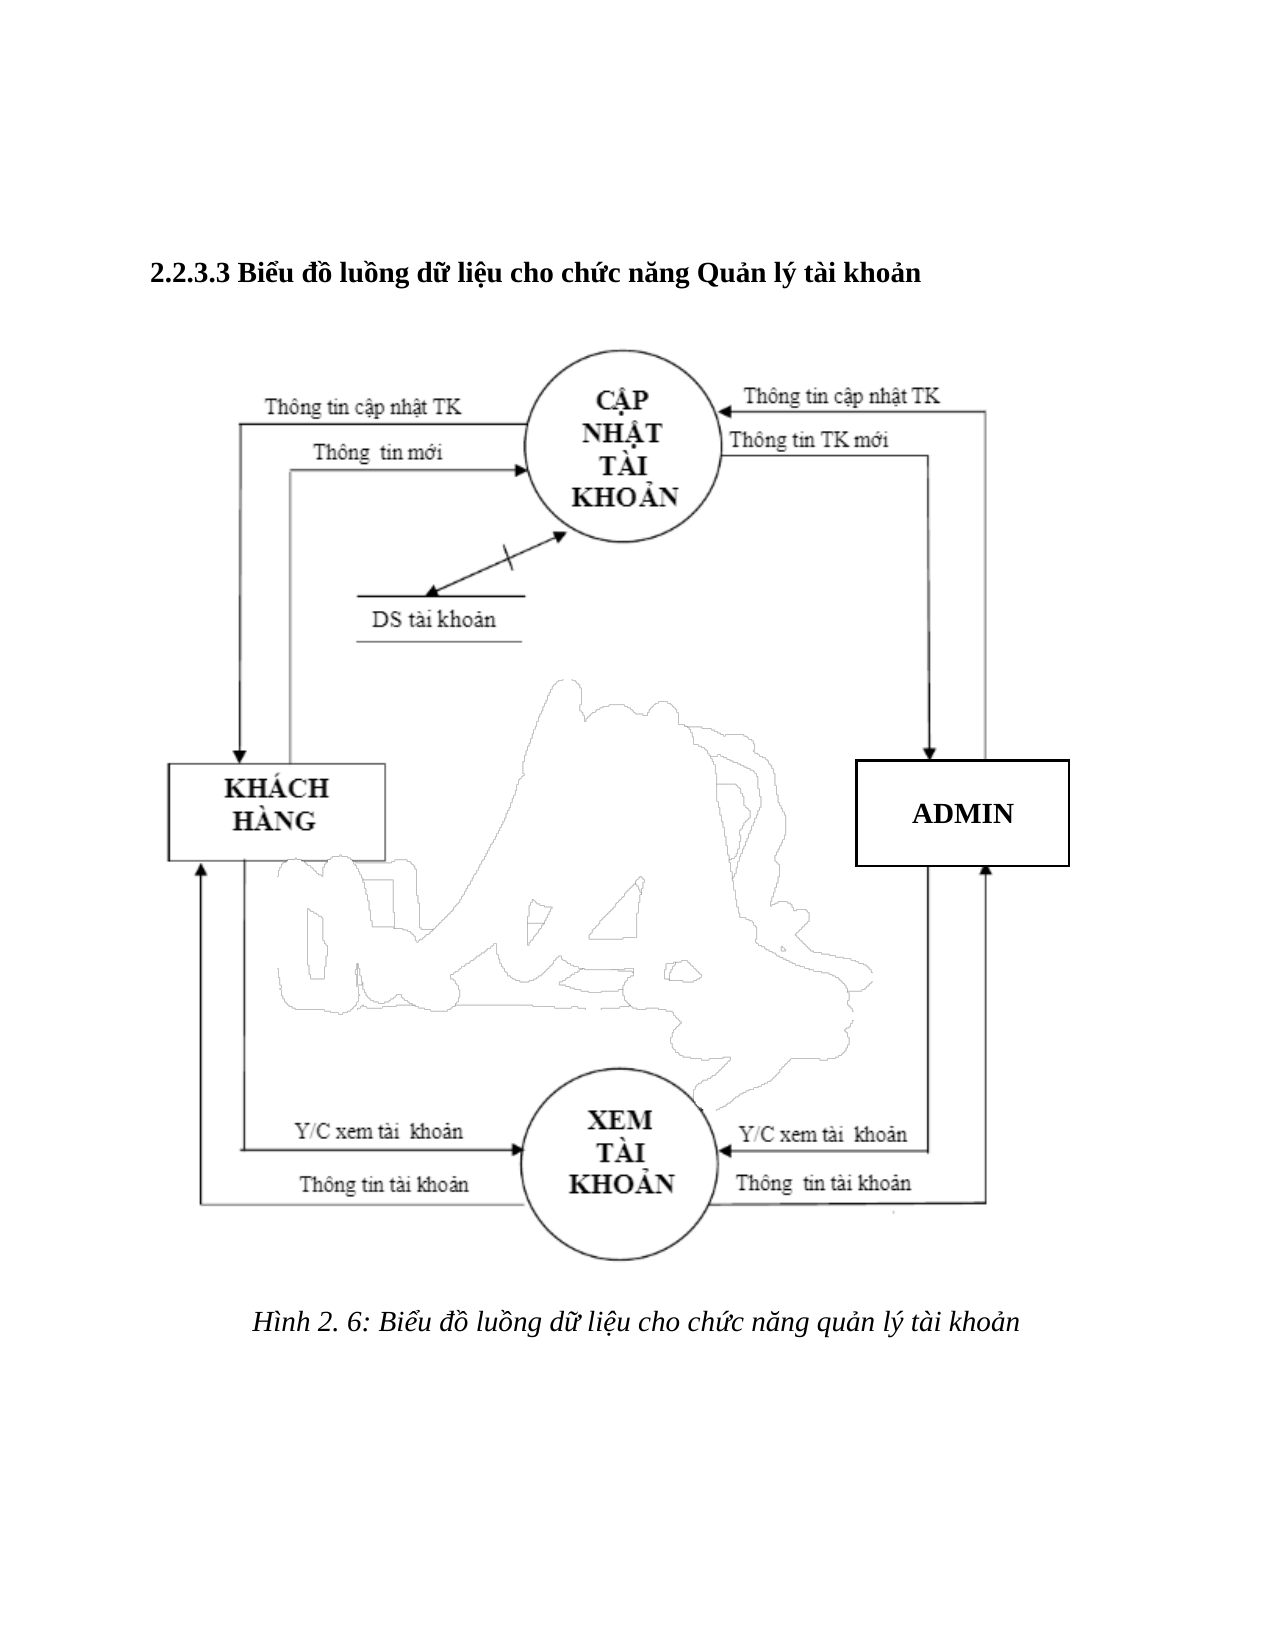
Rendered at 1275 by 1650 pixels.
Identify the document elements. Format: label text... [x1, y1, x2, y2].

text 2.2.3.3 Biểu đồ luồng dữ liệu cho chức năng Quản lý tài khoản [150, 256, 1125, 289]
picture [150, 308, 1100, 1286]
text Hình 2. 6: Biểu đồ luồng dữ liệu cho chức năng quản lý tài khoản [150, 1304, 1125, 1337]
